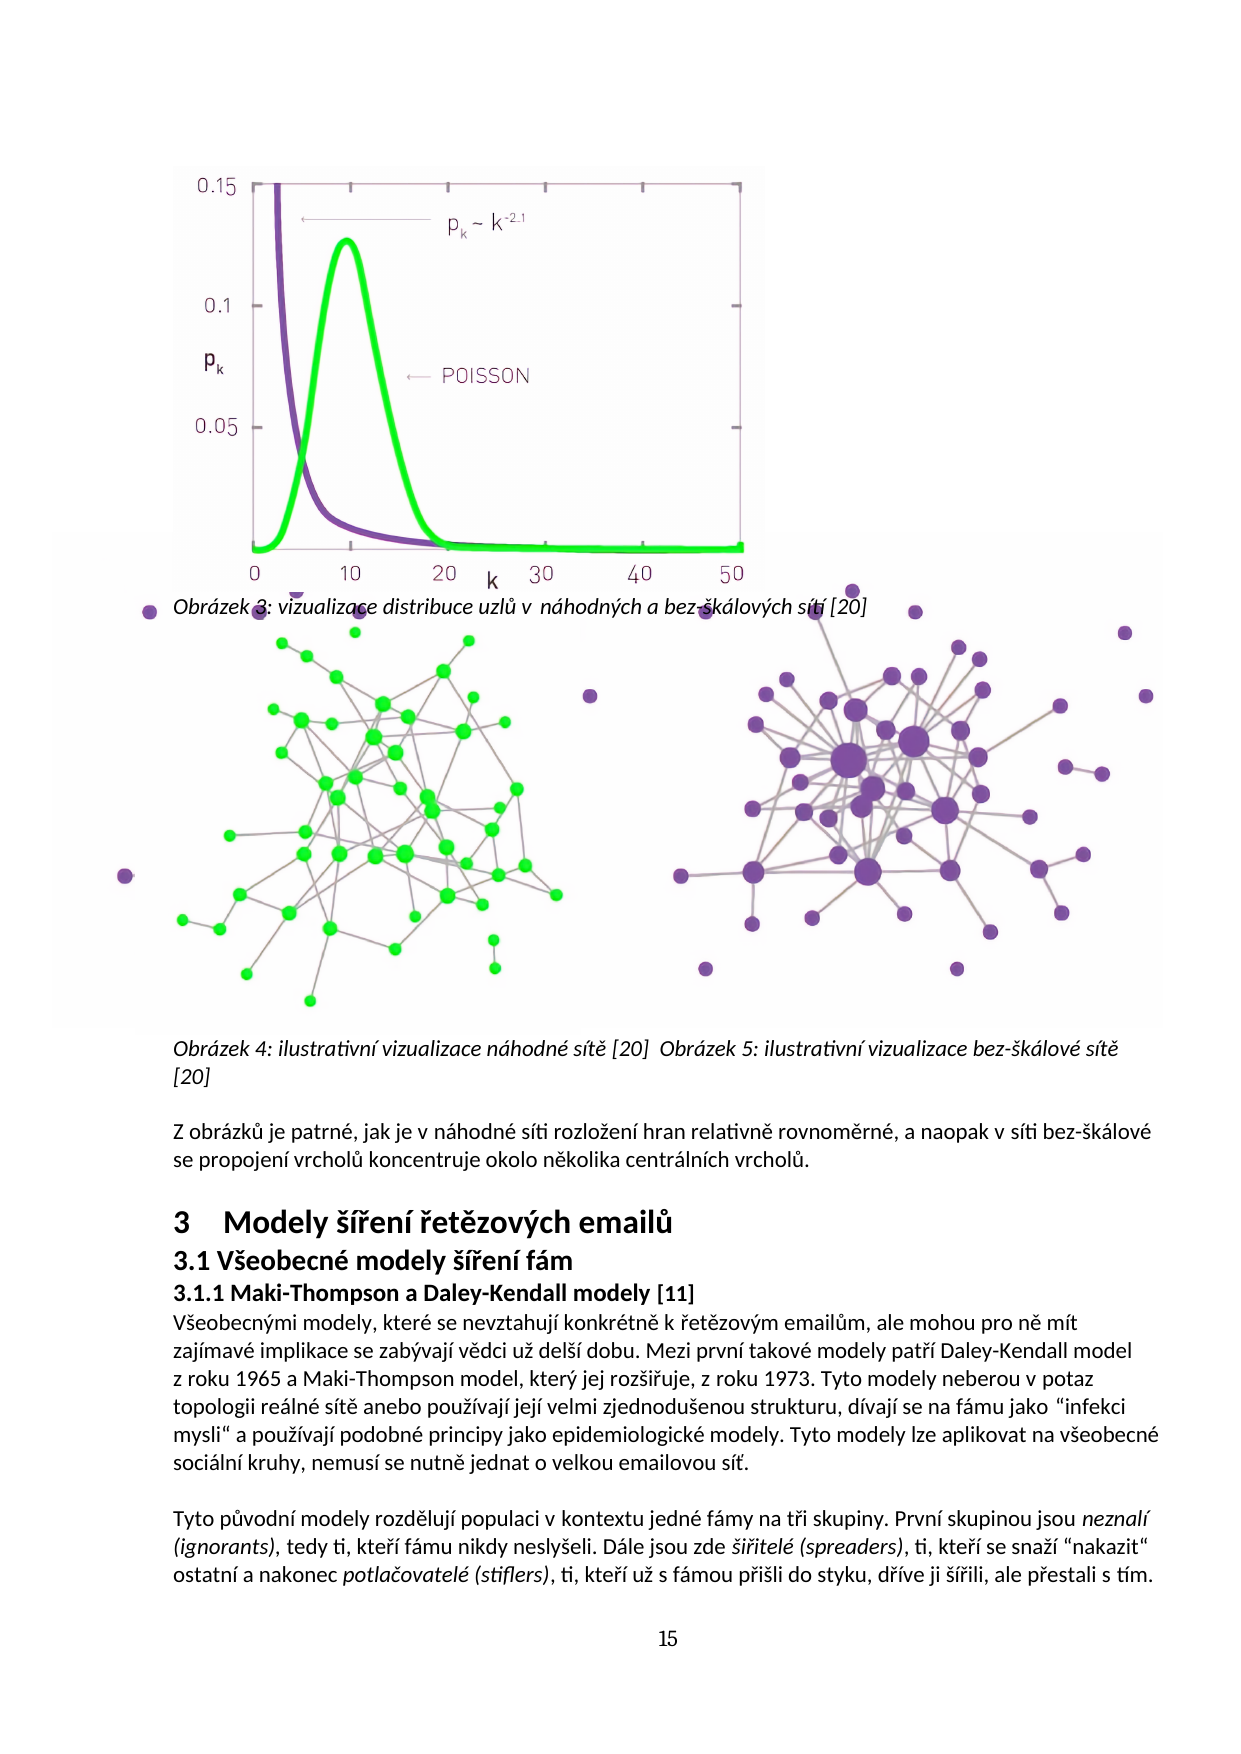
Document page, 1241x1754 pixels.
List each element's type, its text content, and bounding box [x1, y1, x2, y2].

text Z obrázků je patrné, jak je v náhodné síti rozložení hran relativně rovnoměrné, a naopak v síti bez-škálové se propojení vrcholů koncentruje okolo několika centrálních vrcholů. [173, 1117, 1163, 1173]
subtitle 3.1 Všeobecné modely šíření fám [173, 1242, 1163, 1277]
text Obrázek 3: vizualizace distribuce uzlů v náhodných a bez-škálových sítí [20] [173, 592, 1163, 620]
text Tyto původní modely rozdělují populaci v kontextu jedné fámy na tři skupiny. První skupinou jsou neznalí (ignorants), tedy ti, kteří fámu nikdy neslyšeli. Dále jsou zde šiřitelé (spreaders), ti, kteří se snaží “nakazit“ ostatní a nakonec potlačovatelé (stiflers), ti, kteří už s fámou přišli do styku, dříve ji šířili, ale přestali s tím. [173, 1504, 1163, 1588]
subtitle Modely šíření řetězových emailů [173, 1201, 1163, 1242]
text 3.1.1 Maki-Thompson a Daley-Kendall modely [11] [173, 1277, 1163, 1308]
picture [51, 166, 1164, 1035]
text Obrázek 4: ilustrativní vizualizace náhodné sítě [20] Obrázek 5: ilustrativní vizualizace bez-škálové sítě [20] [173, 620, 1163, 1091]
text Všeobecnými modely, které se nevztahují konkrétně k řetězovým emailům, ale mohou pro ně mít zajímavé implikace se zabývají vědci už delší dobu. Mezi první takové modely patří Daley-Kendall model z roku 1965 a Maki-Thompson model, který jej rozšiřuje, z roku 1973. Tyto modely neberou v potaz topologii reálné sítě anebo používají její velmi zjednodušenou strukturu, dívají se na fámu jako “infekci mysli“ a používají podobné principy jako epidemiologické modely. Tyto modely lze aplikovat na všeobecné sociální kruhy, nemusí se nutně jednat o velkou emailovou síť. [173, 1308, 1163, 1476]
